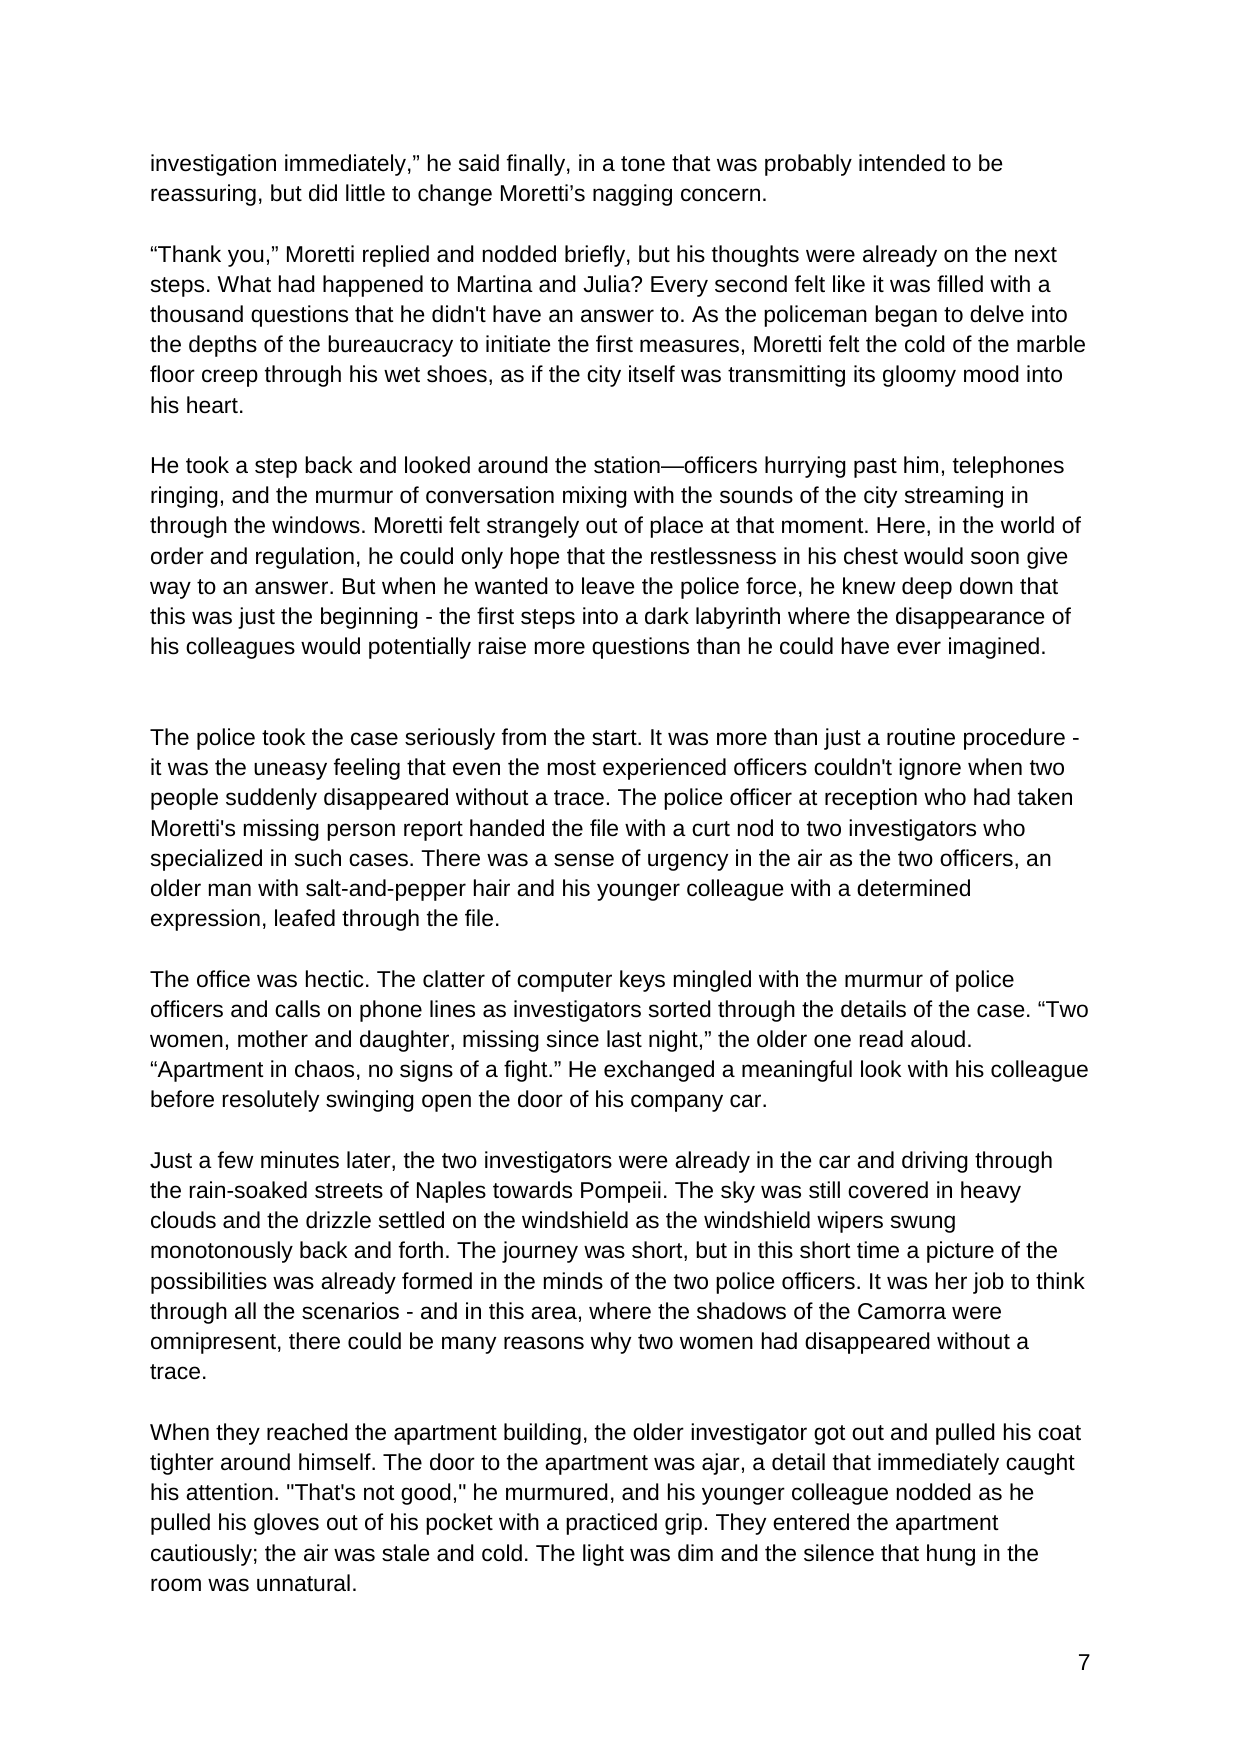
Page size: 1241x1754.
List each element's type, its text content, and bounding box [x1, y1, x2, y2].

text When they reached the apartment building, the older investigator got out and pulled his coat tighter around himself. The door to the apartment was ajar, a detail that immediately caught his attention. "That's not good," he murmured, and his younger colleague nodded as he pulled his gloves out of his pocket with a practiced grip. They entered the apartment cautiously; the air was stale and cold. The light was dim and the silence that hung in the room was unnatural. [150, 1419, 1090, 1596]
text The police took the case seriously from the start. It was more than just a routine procedure - it was the uneasy feeling that even the most experienced officers couldn't ignore when two people suddenly disappeared without a trace. The police officer at reception who had taken Moretti's missing person report handed the file with a curt nod to two investigators who specialized in such cases. There was a sense of urgency in the air as the two officers, an older man with salt-and-pepper hair and his younger colleague with a determined expression, leafed through the file. [150, 724, 1090, 932]
text “Thank you,” Moretti replied and nodded briefly, but his thoughts were already on the next steps. What had happened to Martina and Julia? Every second felt like it was filled with a thousand questions that he didn't have an answer to. As the policeman began to delve into the depths of the bureaucracy to initiate the first measures, Moretti felt the cold of the marble floor creep through his wet shoes, as if the city itself was transmitting its gloomy mood into his heart. [150, 241, 1090, 418]
text He took a step back and looked around the station—officers hurrying past him, telephones ringing, and the murmur of conversation mixing with the sounds of the city streaming in through the windows. Moretti felt strangely out of place at that moment. Here, in the world of order and regulation, he could only hope that the restlessness in his chest would soon give way to an answer. But when he wanted to leave the police force, he knew deep down that this was just the beginning - the first steps into a dark labyrinth where the disappearance of his colleagues would potentially raise more questions than he could have ever imagined. [150, 452, 1090, 660]
text Just a few minutes later, the two investigators were already in the car and driving through the rain-soaked streets of Naples towards Pompeii. The sky was still covered in heavy clouds and the drizzle settled on the windshield as the windshield wipers swung monotonously back and forth. The journey was short, but in this short time a picture of the possibilities was already formed in the minds of the two police officers. It was her job to think through all the scenarios - and in this area, where the shadows of the Camorra were omnipresent, there could be many reasons why two women had disappeared without a trace. [150, 1147, 1090, 1385]
text The office was hectic. The clatter of computer keys mingled with the murmur of police officers and calls on phone lines as investigators sorted through the details of the case. “Two women, mother and daughter, missing since last night,” the older one read aloud. “Apartment in chaos, no signs of a fight.” He exchanged a meaningful look with his colleague before resolutely swinging open the door of his company car. [150, 966, 1090, 1113]
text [150, 150, 1090, 207]
